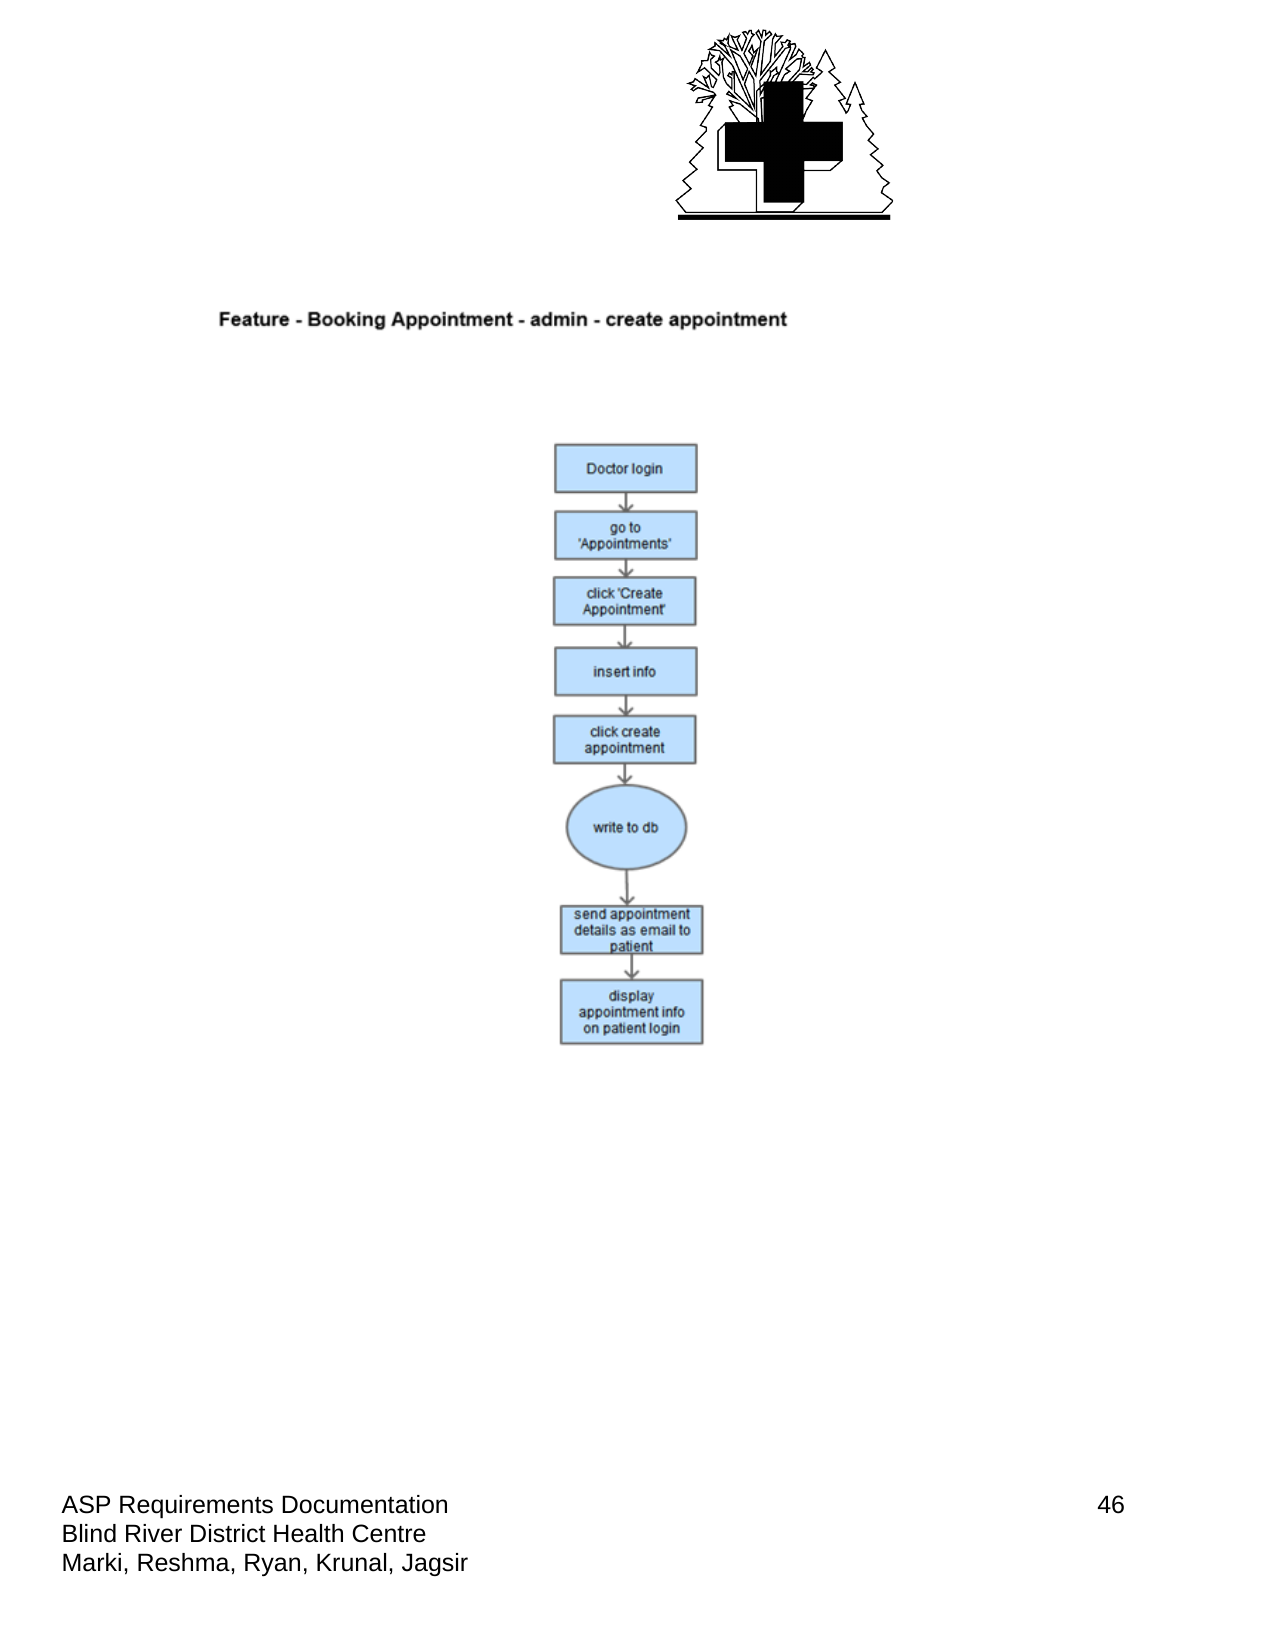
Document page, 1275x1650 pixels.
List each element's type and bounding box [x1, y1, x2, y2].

picture [675, 29, 894, 220]
picture [156, 253, 1057, 1116]
